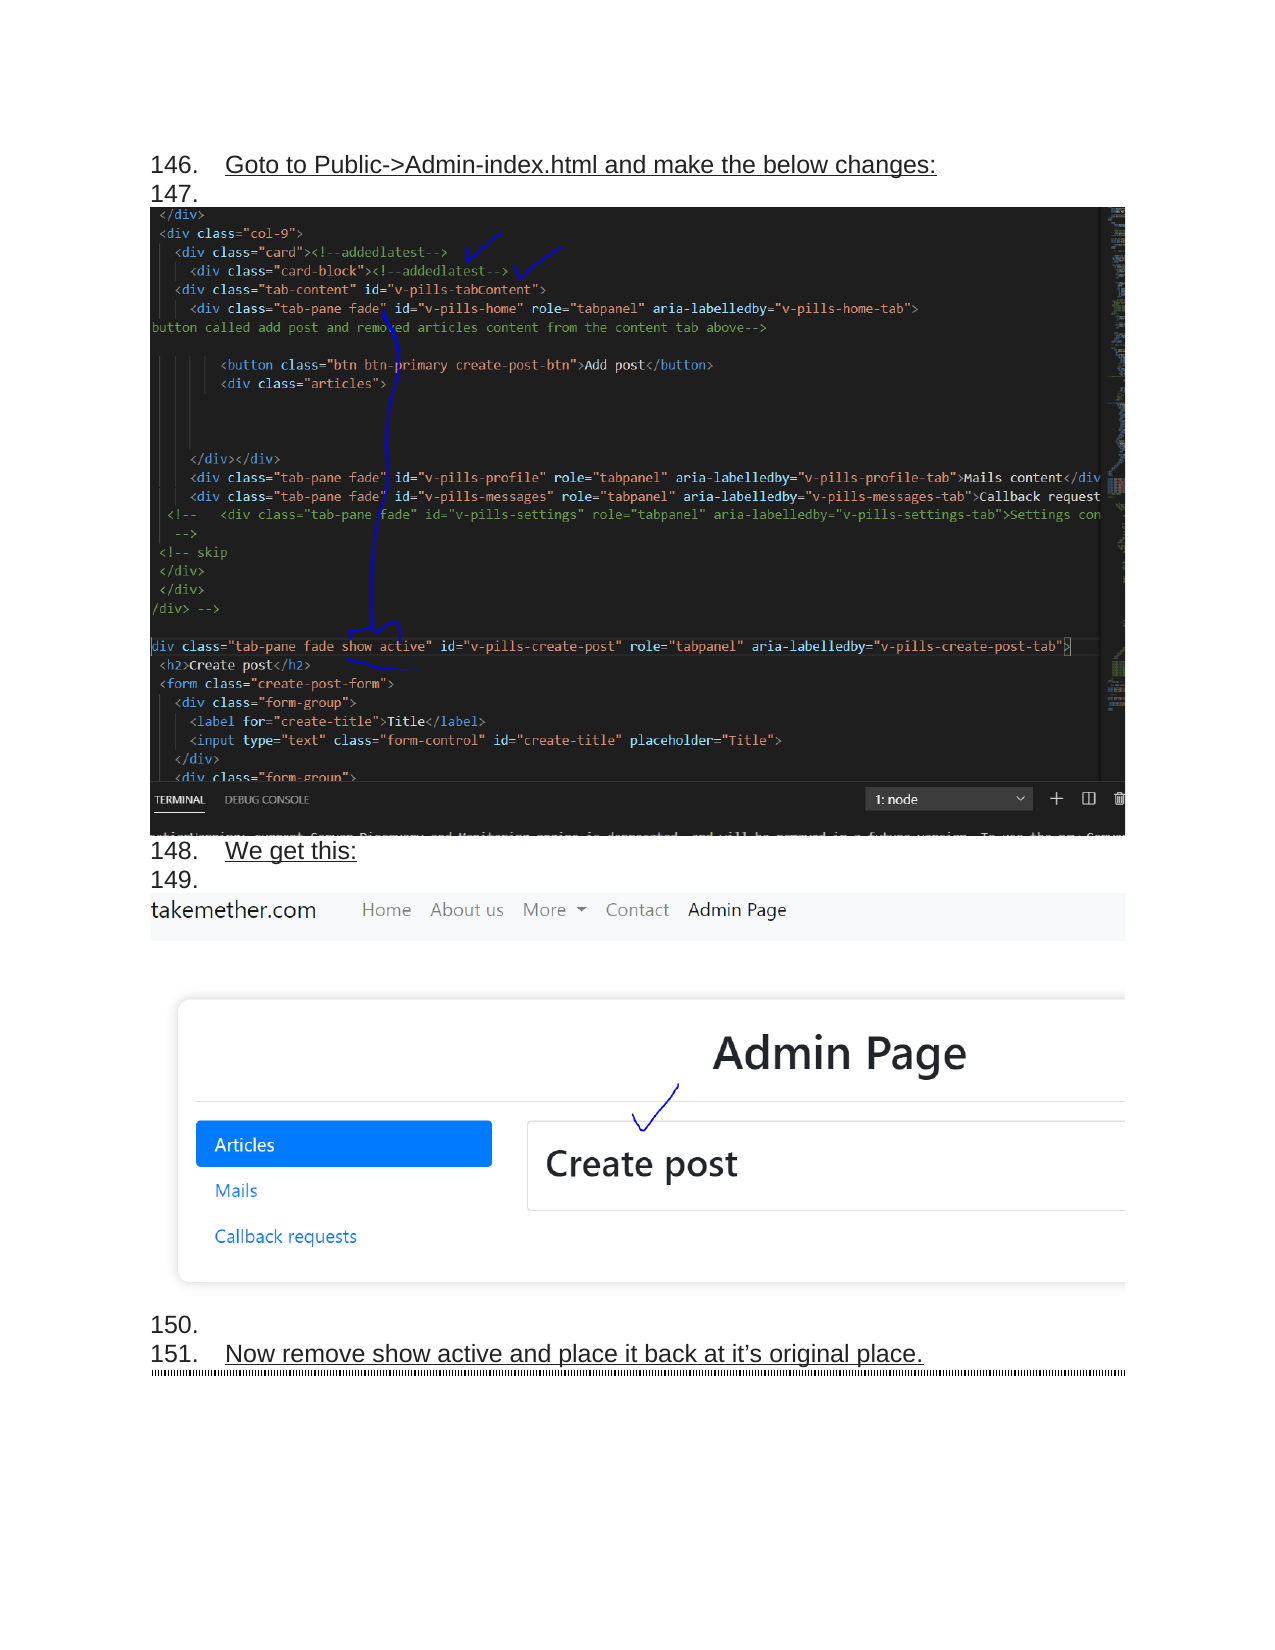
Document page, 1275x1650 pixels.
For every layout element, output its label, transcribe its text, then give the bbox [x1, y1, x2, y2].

list Now remove show active and place it back at it’s original place. [150, 1339, 1125, 1376]
list Goto to Public->Admin-index.html and make the below changes: [150, 150, 1125, 179]
picture [150, 207, 1125, 836]
picture [150, 893, 1125, 1311]
list We get this: [150, 836, 1125, 864]
